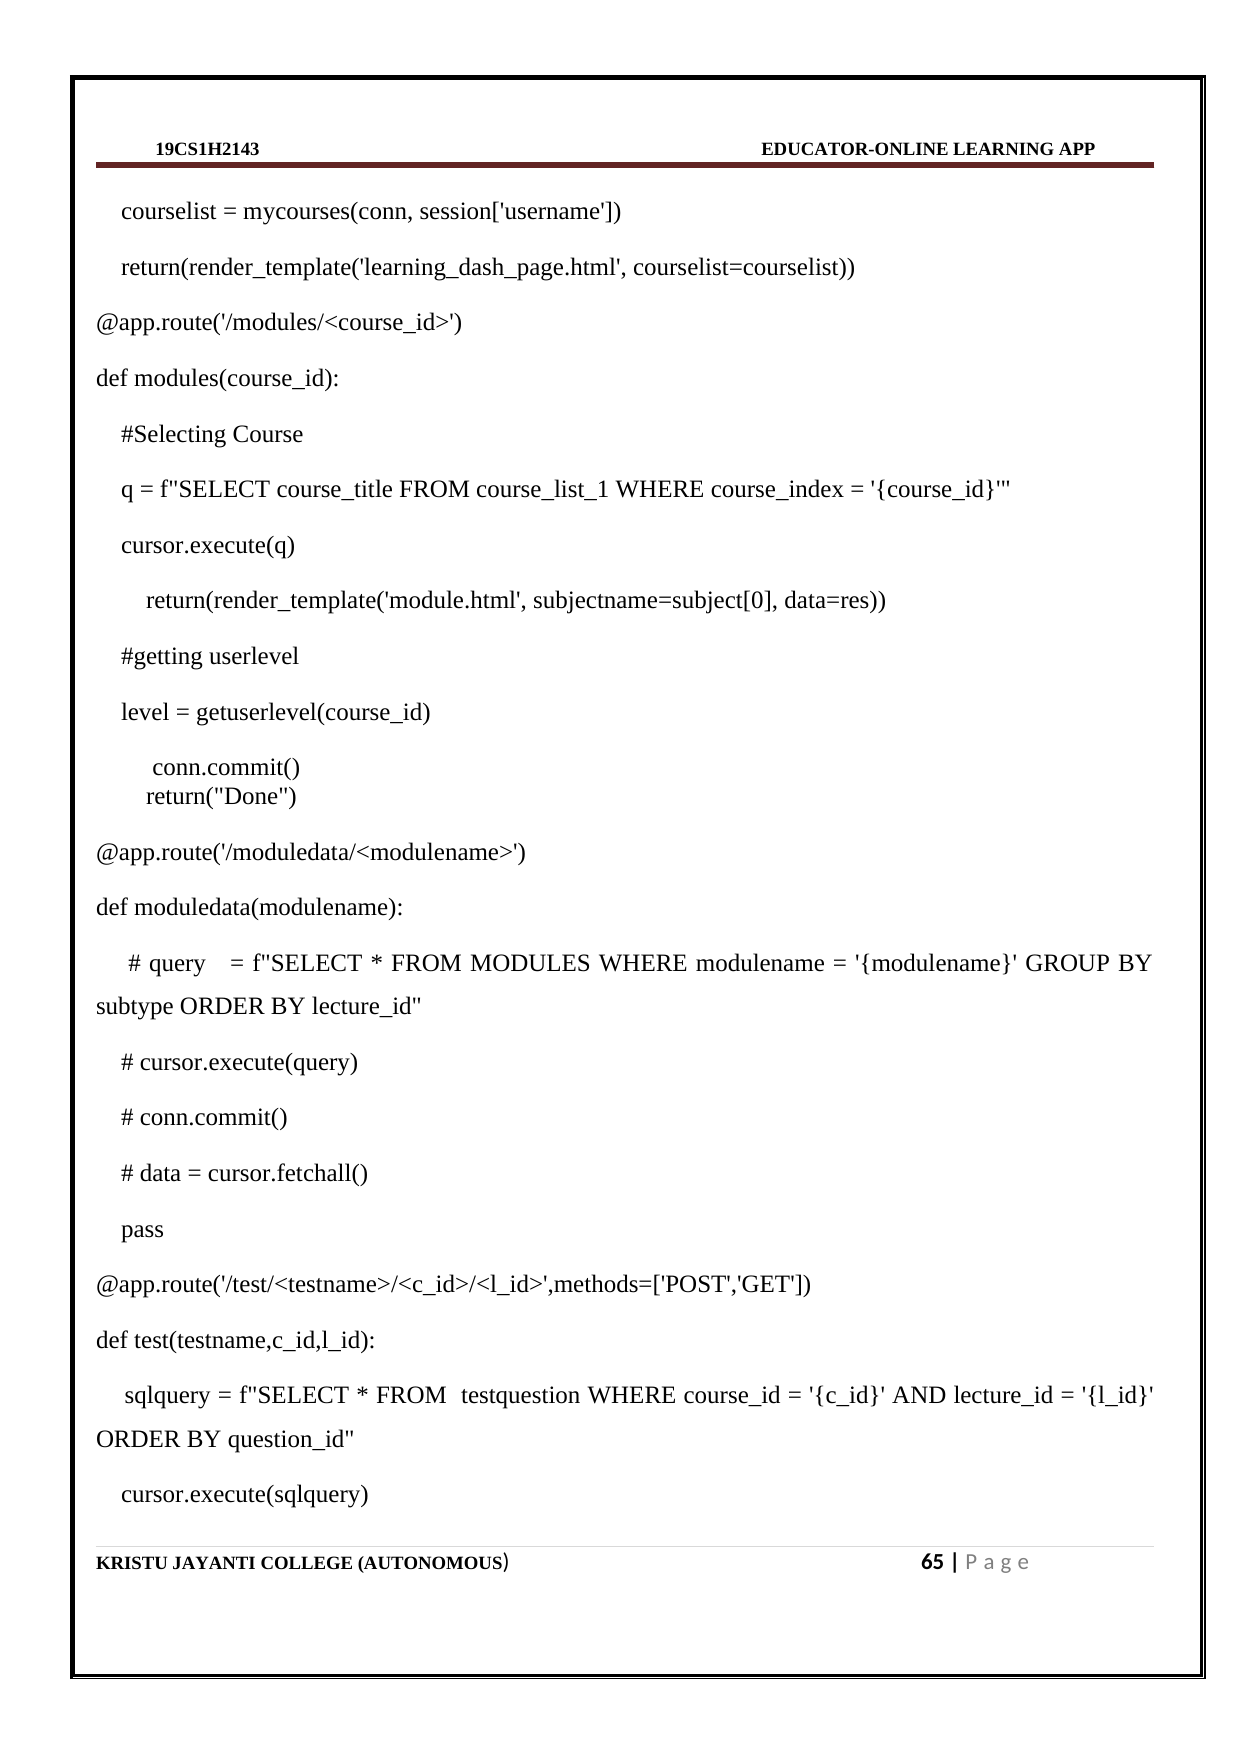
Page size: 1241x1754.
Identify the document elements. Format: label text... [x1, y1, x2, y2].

text def modules(course_id): [96, 363, 1154, 392]
text # query = f"SELECT * FROM MODULES WHERE modulename = '{modulename}' GROUP BY subtype ORDER BY lecture_id" [96, 948, 1154, 1020]
text return(render_template('module.html', subjectname=subject[0], data=res)) [96, 586, 1154, 614]
list conn.commit() [96, 752, 1154, 781]
text #Selecting Course [96, 419, 1154, 447]
text return(render_template('learning_dash_page.html', courselist=courselist)) [96, 252, 1154, 281]
text return("Done") [96, 781, 1154, 810]
text sqlquery = f"SELECT * FROM testquestion WHERE course_id = '{c_id}' AND lecture_id = '{l_id}' ORDER BY question_id" [96, 1381, 1154, 1452]
text # conn.commit() [96, 1102, 1154, 1131]
text def test(testname,c_id,l_id): [96, 1325, 1154, 1354]
text q = f"SELECT course_title FROM course_list_1 WHERE course_index = '{course_id}'" [96, 474, 1154, 503]
text @app.route('/test/<testname>/<c_id>/<l_id>',methods=['POST','GET']) [96, 1269, 1154, 1298]
text courselist = mycourses(conn, session['username']) [96, 196, 1154, 225]
text pass [96, 1214, 1154, 1242]
text def moduledata(modulename): [96, 892, 1154, 921]
text cursor.execute(sqlquery) [96, 1479, 1154, 1508]
text # data = cursor.fetchall() [96, 1158, 1154, 1187]
text level = getuserlevel(course_id) [96, 697, 1154, 726]
text cursor.execute(q) [96, 530, 1154, 559]
text #getting userlevel [96, 641, 1154, 670]
text @app.route('/moduledata/<modulename>') [96, 837, 1154, 866]
text @app.route('/modules/<course_id>') [96, 307, 1154, 336]
text # cursor.execute(query) [96, 1047, 1154, 1076]
